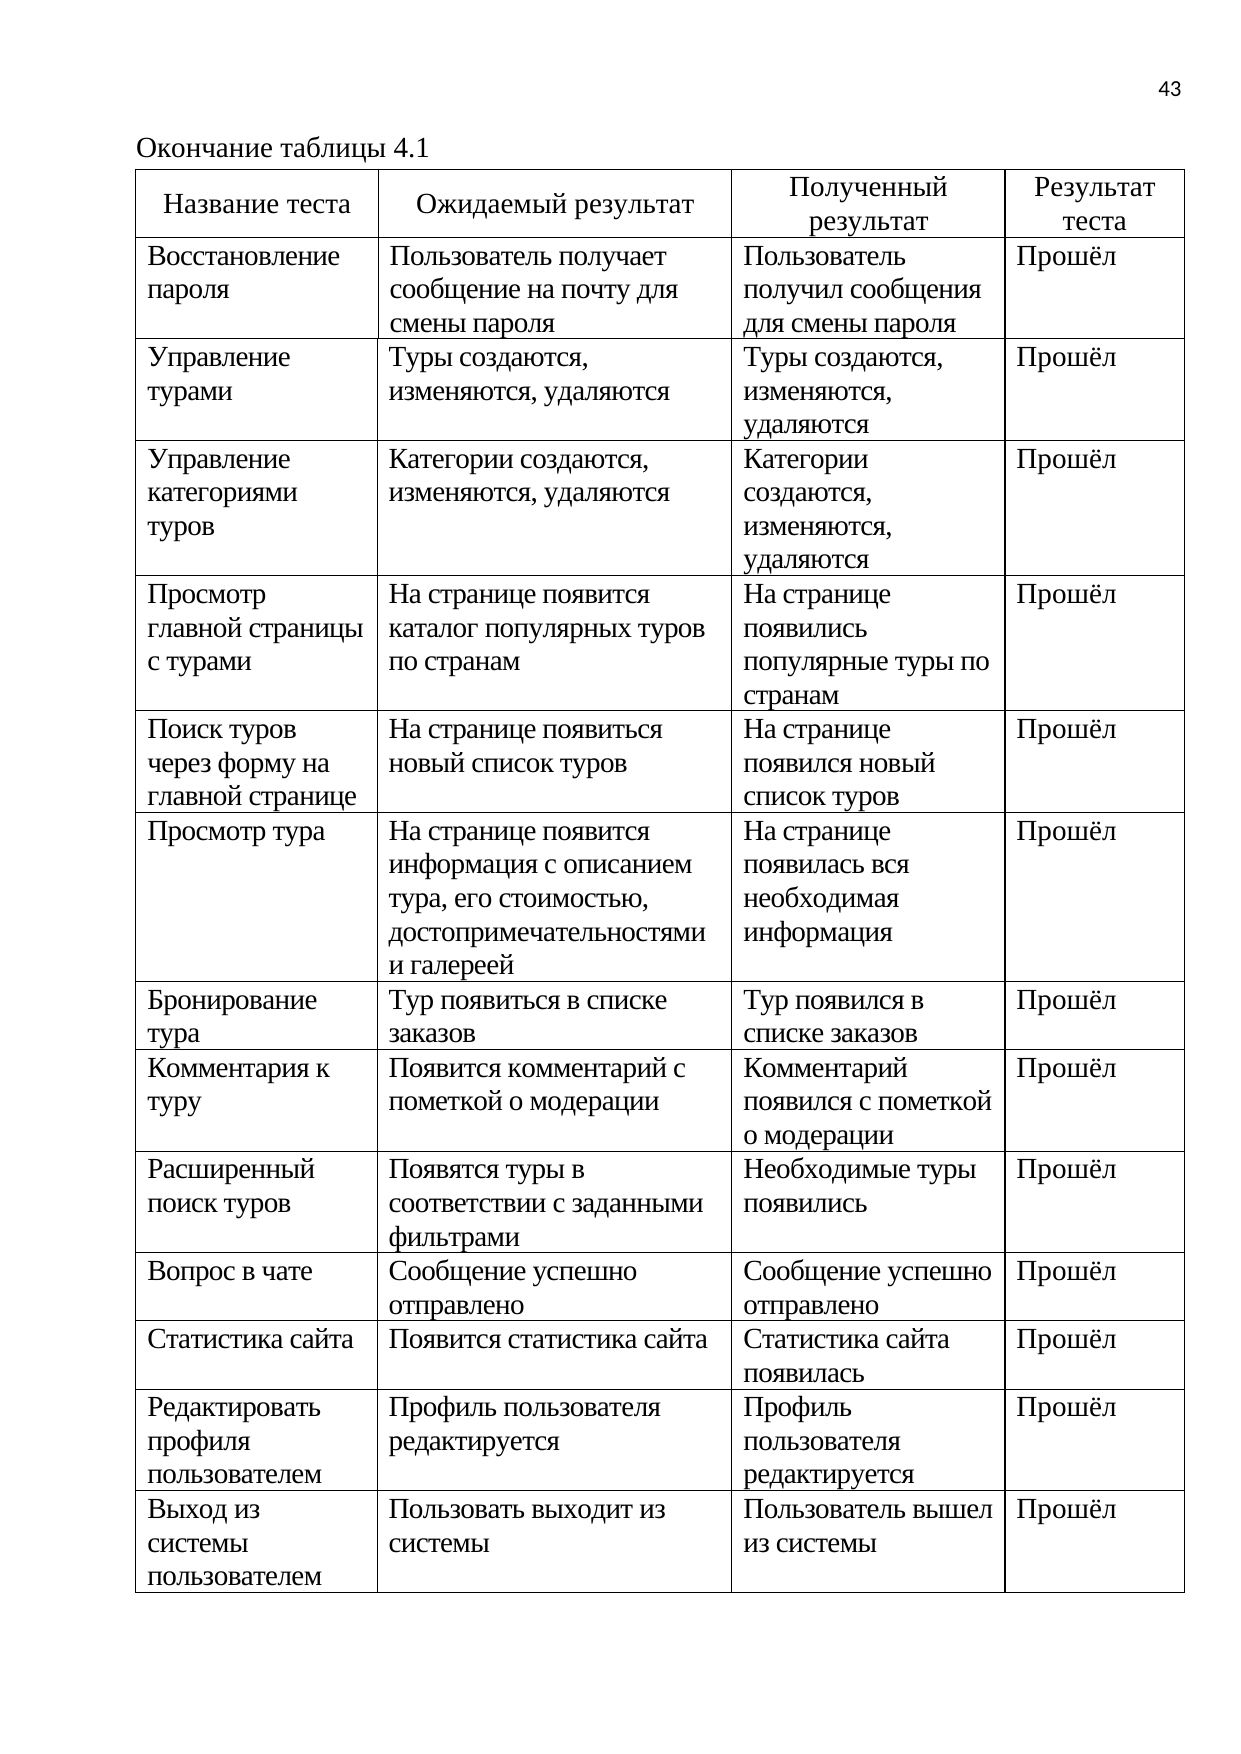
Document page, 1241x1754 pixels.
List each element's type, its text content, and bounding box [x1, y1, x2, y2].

table_cell Туры создаются, изменяются, удаляются [732, 339, 1004, 440]
table_cell Комментария к туру [136, 1050, 377, 1151]
table_cell Восстановление пароля [136, 238, 378, 338]
table_cell Прошёл [1006, 339, 1184, 440]
table_cell Появится комментарий с пометкой о модерации [378, 1050, 731, 1151]
table_cell Прошёл [1006, 1321, 1184, 1388]
table_cell На странице появились популярные туры по странам [732, 576, 1004, 710]
text Окончание таблицы 4.1 [136, 130, 1181, 163]
table_cell Профиль пользователя редактируется [732, 1390, 1004, 1490]
table_cell Появятся туры в соответствии с заданными фильтрами [378, 1152, 731, 1252]
table_cell Комментарий появился с пометкой о модерации [732, 1050, 1004, 1151]
table_header Полученный результат [732, 170, 1004, 237]
table_cell Прошёл [1006, 711, 1184, 812]
table_cell Тур появиться в списке заказов [378, 982, 731, 1049]
table_cell Прошёл [1006, 813, 1184, 981]
table_cell На странице появился новый список туров [732, 711, 1004, 812]
table_cell Прошёл [1006, 1050, 1184, 1151]
table_cell Просмотр главной страницы с турами [136, 576, 377, 710]
table_cell Поиск туров через форму на главной странице [136, 711, 377, 812]
table_cell Появится статистика сайта [378, 1321, 731, 1388]
table_cell Прошёл [1006, 982, 1184, 1049]
table_cell Управление категориями туров [136, 441, 377, 575]
table_cell Расширенный поиск туров [136, 1152, 377, 1252]
table_cell Прошёл [1006, 1390, 1184, 1490]
table_cell Выход из системы пользователем [136, 1491, 377, 1592]
table_cell Пользователь вышел из системы [732, 1491, 1004, 1592]
table_cell Категории создаются, изменяются, удаляются [732, 441, 1004, 575]
table_cell Пользователь получает сообщение на почту для смены пароля [379, 238, 731, 338]
table_cell На странице появиться новый список туров [378, 711, 731, 812]
table_cell На странице появится информация с описанием тура, его стоимостью, достопримечательностями и галереей [378, 813, 731, 981]
table_cell На странице появилась вся необходимая информация [732, 813, 1004, 981]
table_cell Прошёл [1006, 1491, 1184, 1592]
table_cell Пользователь получил сообщения для смены пароля [732, 238, 1004, 338]
table_cell Пользовать выходит из системы [378, 1491, 731, 1592]
table_cell Прошёл [1006, 238, 1184, 338]
table_header Ожидаемый результат [379, 170, 731, 237]
table_cell Статистика сайта появилась [732, 1321, 1004, 1388]
table_cell Прошёл [1006, 1152, 1184, 1252]
table_cell Сообщение успешно отправлено [378, 1253, 731, 1320]
table_cell Туры создаются, изменяются, удаляются [378, 339, 731, 440]
table_cell Необходимые туры появились [732, 1152, 1004, 1252]
table_cell Вопрос в чате [136, 1253, 377, 1320]
table_cell Прошёл [1006, 441, 1184, 575]
table_cell Тур появился в списке заказов [732, 982, 1004, 1049]
table_cell Прошёл [1006, 576, 1184, 710]
table_cell Просмотр тура [136, 813, 377, 981]
table_cell Управление турами [136, 339, 377, 440]
table_cell Профиль пользователя редактируется [378, 1390, 731, 1490]
table_cell Статистика сайта [136, 1321, 377, 1388]
table_header Название теста [136, 170, 378, 237]
table_cell Прошёл [1006, 1253, 1184, 1320]
table_cell На странице появится каталог популярных туров по странам [378, 576, 731, 710]
table_cell Редактировать профиля пользователем [136, 1390, 377, 1490]
table_cell Бронирование тура [136, 982, 377, 1049]
table_cell Сообщение успешно отправлено [732, 1253, 1004, 1320]
table_cell Категории создаются, изменяются, удаляются [378, 441, 731, 575]
table_header Результат теста [1006, 170, 1184, 237]
